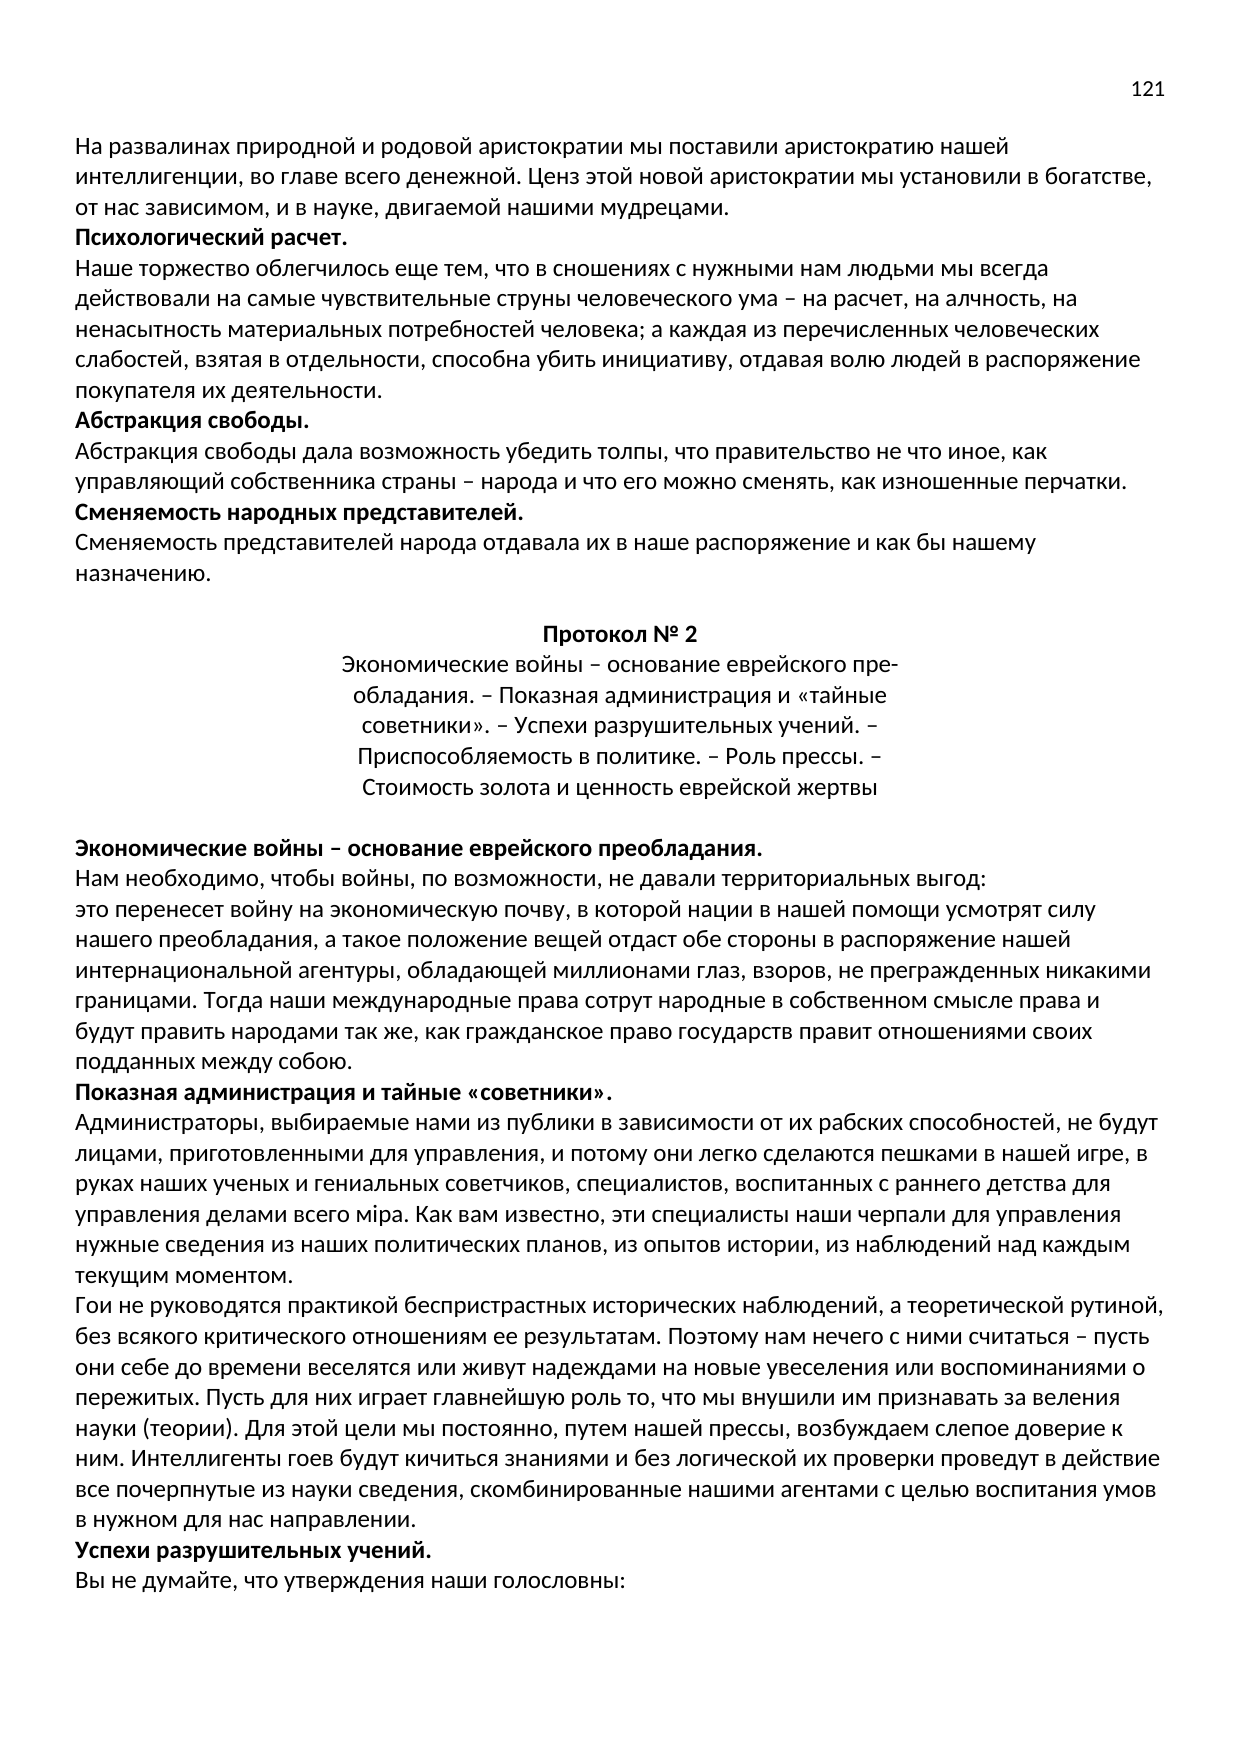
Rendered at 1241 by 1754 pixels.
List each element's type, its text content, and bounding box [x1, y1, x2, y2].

text Показная администрация и тайные «советники». [75, 1076, 1165, 1106]
text обладания. – Показная администрация и «тайные [75, 679, 1165, 710]
text Успехи разрушительных учений. [75, 1534, 1165, 1564]
text Абстракция свободы дала возможность убедить толпы, что правительство не что иное, как управляющий собственника страны – народа и что его можно сменять, как изношенные перчатки. [75, 435, 1165, 496]
text Гои не руководятся практикой беспристрастных исторических наблюдений, а теоретической рутиной, [75, 1289, 1165, 1320]
text без всякого критического отношениям ее результатам. Поэтому нам нечего с ними считаться – пусть они себе до времени веселятся или живут надеждами на новые увеселения или воспоминаниями о пережитых. Пусть для них играет главнейшую роль то, что мы внушили им признавать за веления науки (теории). Для этой цели мы постоянно, путем нашей прессы, возбуждаем слепое доверие к ним. Интеллигенты гоев будут кичиться знаниями и без логической их проверки проведут в действие [75, 1320, 1165, 1473]
text Экономические войны – основание еврейского пре- [75, 649, 1165, 679]
text Администраторы, выбираемые нами из публики в зависимости от их рабских способностей, не будут лицами, приготовленными для управления, и потому они легко сделаются пешками в нашей игре, в руках наших ученых и гениальных советчиков, специалистов, воспитанных с раннего детства для управления делами всего мiрa. Как вам известно, эти специалисты наши черпали для управления нужные сведения из наших политических планов, из опытов истории, из наблюдений над каждым текущим моментом. [75, 1106, 1165, 1289]
text Вы не думайте, что утверждения наши голословны: [75, 1564, 1165, 1595]
text Нам необходимо, чтобы войны, по возможности, не давали территориальных выгод: [75, 862, 1165, 893]
text Абстракция свободы. [75, 404, 1165, 435]
text Экономические войны – основание еврейского преобладания. [75, 832, 1165, 862]
text это перенесет войну на экономическую почву, в которой нации в нашей помощи усмотрят силу нашего преобладания, а такое положение вещей отдаст обе стороны в распоряжение нашей интернациональной агентуры, обладающей миллионами глаз, взоров, не прегражденных никакими границами. Тогда наши международные права сотрут народные в собственном смысле права и будут править народами так же, как гражданское право государств правит отношениями своих подданных между собою. [75, 893, 1165, 1076]
text Психологический расчет. [75, 221, 1165, 252]
text все почерпнутые из науки сведения, скомбинированные нашими агентами с целью воспитания умов в нужном для нас направлении. [75, 1473, 1165, 1534]
text Приспособляемость в политике. – Роль прессы. – [75, 740, 1165, 771]
text Сменяемость народных представителей. [75, 496, 1165, 527]
text Сменяемость представителей народа отдавала их в наше распоряжение и как бы нашему назначению. [75, 527, 1165, 588]
text Стоимость золота и ценность еврейской жертвы [75, 771, 1165, 801]
text На развалинах природной и родовой аристократии мы поставили аристократию нашей интеллигенции, во главе всего денежной. Ценз этой новой аристократии мы установили в богатстве, от нас зависимом, и в науке, двигаемой нашими мудрецами. [75, 130, 1165, 221]
text Протокол № 2 [75, 618, 1165, 649]
text Наше торжество облегчилось еще тем, что в сношениях с нужными нам людьми мы всегда действовали на самые чувствительные струны человеческого ума – на расчет, на алчность, на ненасытность материальных потребностей человека; а каждая из перечисленных человеческих слабостей, взятая в отдельности, способна убить инициативу, отдавая волю людей в распоряжение покупателя их деятельности. [75, 252, 1165, 404]
text советники». – Успехи разрушительных учений. – [75, 710, 1165, 740]
